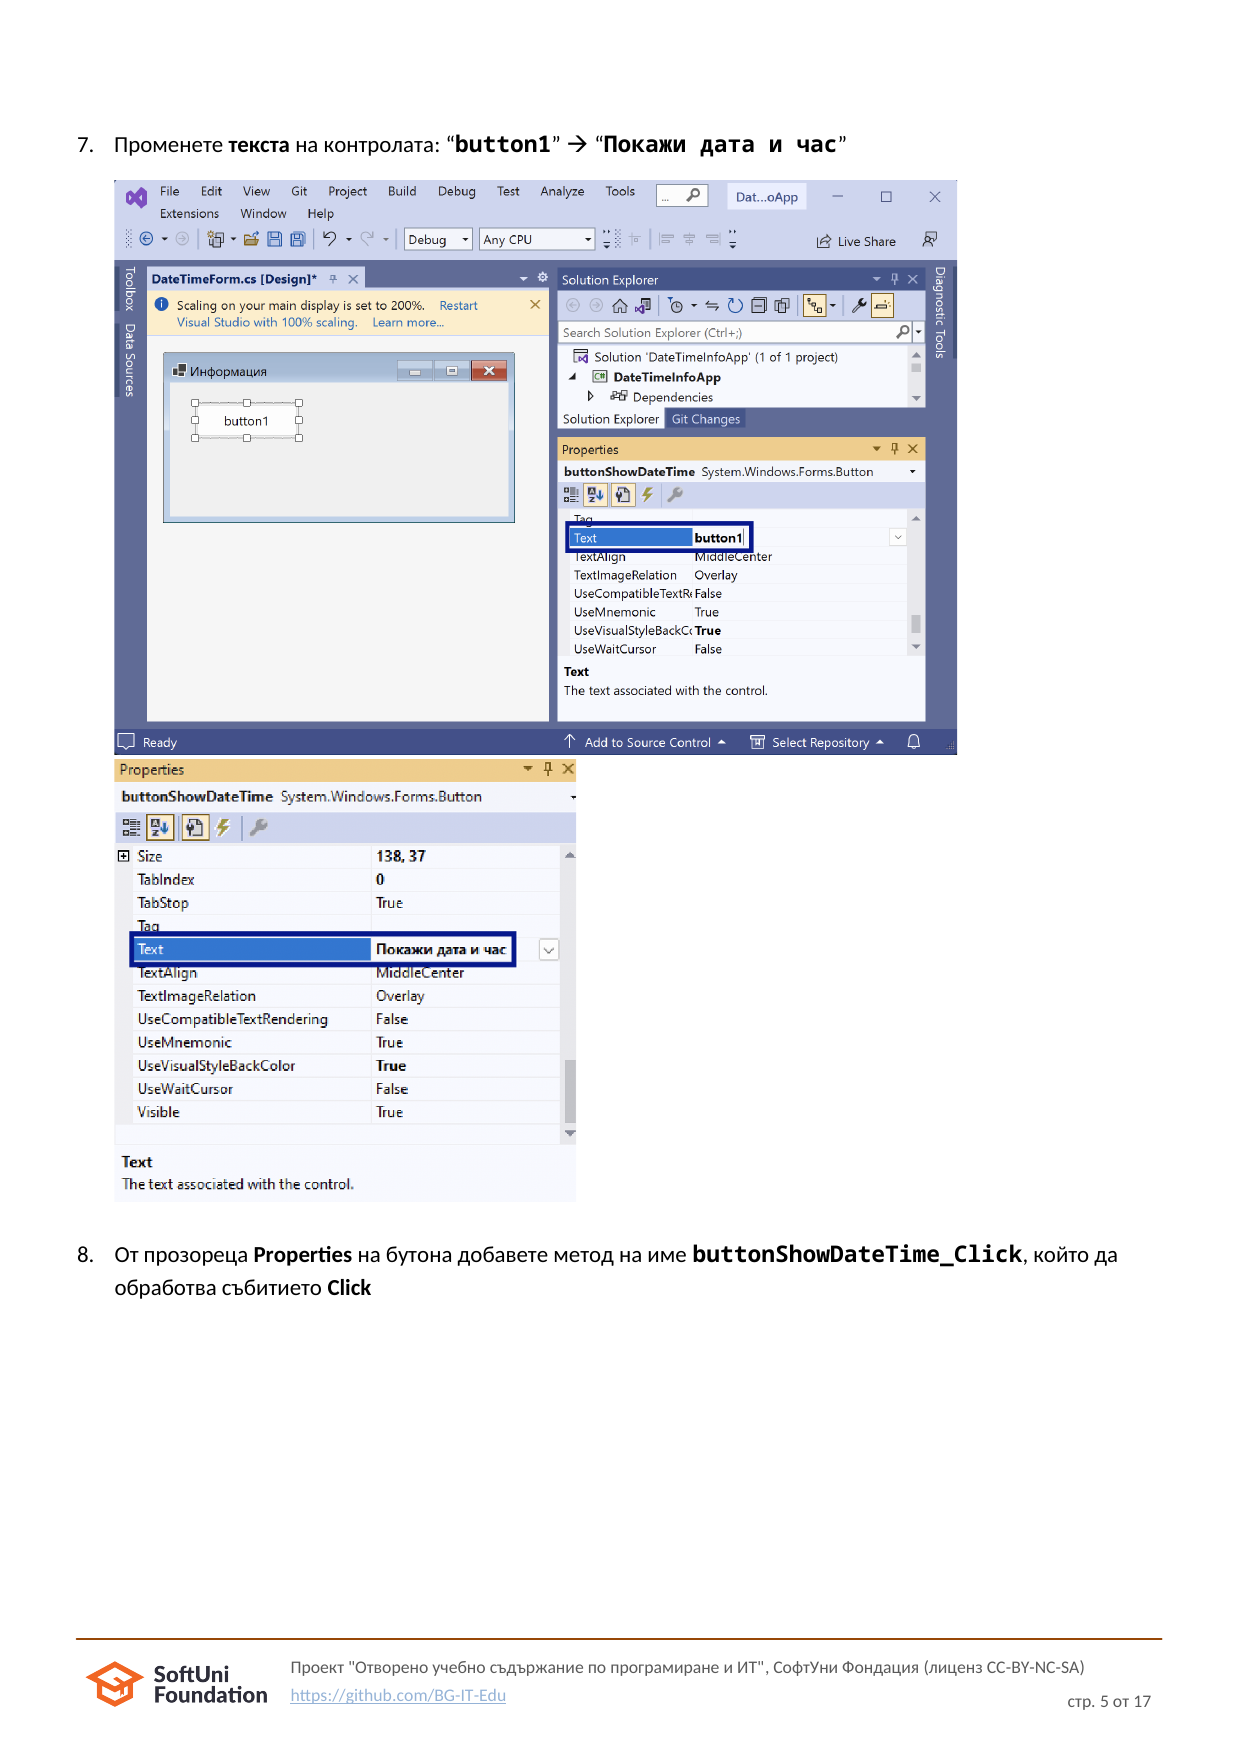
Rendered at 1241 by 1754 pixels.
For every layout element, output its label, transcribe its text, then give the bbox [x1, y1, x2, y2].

list Променете текста на контролата: “button1” “Покажи дата и час” [77, 128, 1163, 159]
picture [114, 759, 577, 1202]
picture [114, 180, 958, 755]
list От прозореца Properties на бутона добавете метод на име buttonShowDateTime_Click, който да обработва събитието Click [77, 1238, 1163, 1301]
picture [85, 1661, 267, 1707]
